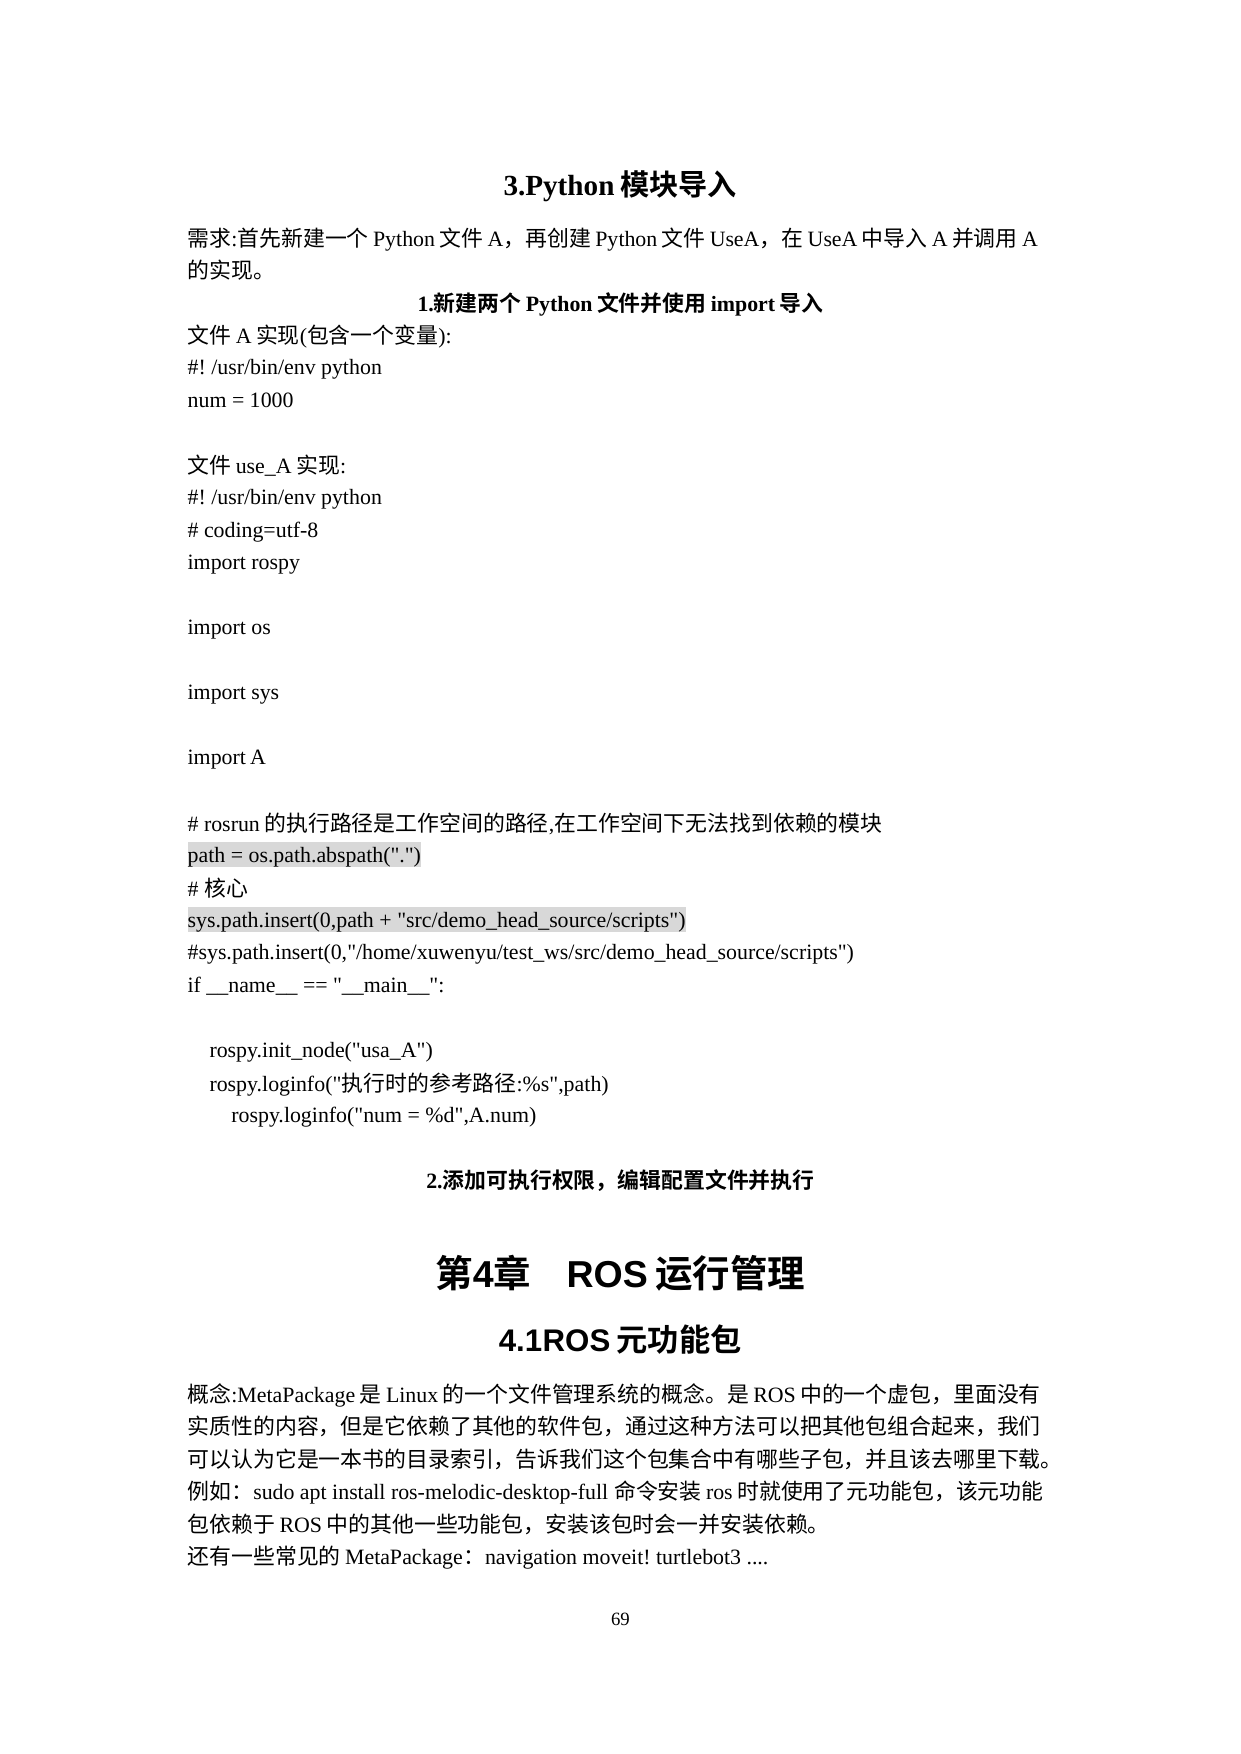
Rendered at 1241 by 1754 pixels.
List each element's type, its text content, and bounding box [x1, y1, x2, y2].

text rospy.loginfo("执行时的参考路径:%s",path) [187, 1066, 1053, 1098]
text 文件A实现(包含一个变量): [187, 318, 1053, 351]
text sys.path.insert(0,path + "src/demo_head_source/scripts") [187, 903, 1053, 936]
text 2.添加可执行权限，编辑配置文件并执行 [187, 1163, 1053, 1196]
text 1.新建两个Python文件并使用import导入 [187, 286, 1053, 318]
text path = os.path.abspath(".") [187, 838, 1053, 871]
subtitle ROS元功能包 [187, 1315, 1053, 1360]
text import rospy [187, 546, 1053, 578]
text #! /usr/bin/env python [187, 351, 1053, 383]
text rospy.init_node("usa_A") [187, 1033, 1053, 1066]
text # 核心 [187, 871, 1053, 903]
text import os [187, 611, 1053, 643]
text num = 1000 [187, 383, 1053, 416]
text 例如：sudo apt install ros-melodic-desktop-full 命令安装ros时就使用了元功能包，该元功能包依赖于ROS中的其他一些功能包，安装该包时会一并安装依赖。 [187, 1474, 1053, 1539]
text 还有一些常见的MetaPackage：navigation moveit! turtlebot3 .... [187, 1539, 1053, 1571]
text # rosrun的执行路径是工作空间的路径,在工作空间下无法找到依赖的模块 [187, 806, 1053, 838]
text import A [187, 741, 1053, 773]
text 需求:首先新建一个Python文件A，再创建Python文件UseA，在UseA中导入A并调用A的实现。 [187, 221, 1053, 286]
text # coding=utf-8 [187, 513, 1053, 546]
subtitle ROS运行管理 [187, 1244, 1053, 1298]
text import sys [187, 676, 1053, 708]
text if __name__ == "__main__": [187, 968, 1053, 1001]
text #sys.path.insert(0,"/home/xuwenyu/test_ws/src/demo_head_source/scripts") [187, 936, 1053, 968]
text 文件use_A实现: [187, 448, 1053, 481]
text 概念:MetaPackage是Linux的一个文件管理系统的概念。是ROS中的一个虚包，里面没有实质性的内容，但是它依赖了其他的软件包，通过这种方法可以把其他包组合起来，我们可以认为它是一本书的目录索引，告诉我们这个包集合中有哪些子包，并且该去哪里下载。 [187, 1376, 1053, 1474]
subtitle 3.Python模块导入 [187, 162, 1053, 204]
text rospy.loginfo("num = %d",A.num) [187, 1098, 1053, 1131]
text #! /usr/bin/env python [187, 481, 1053, 513]
